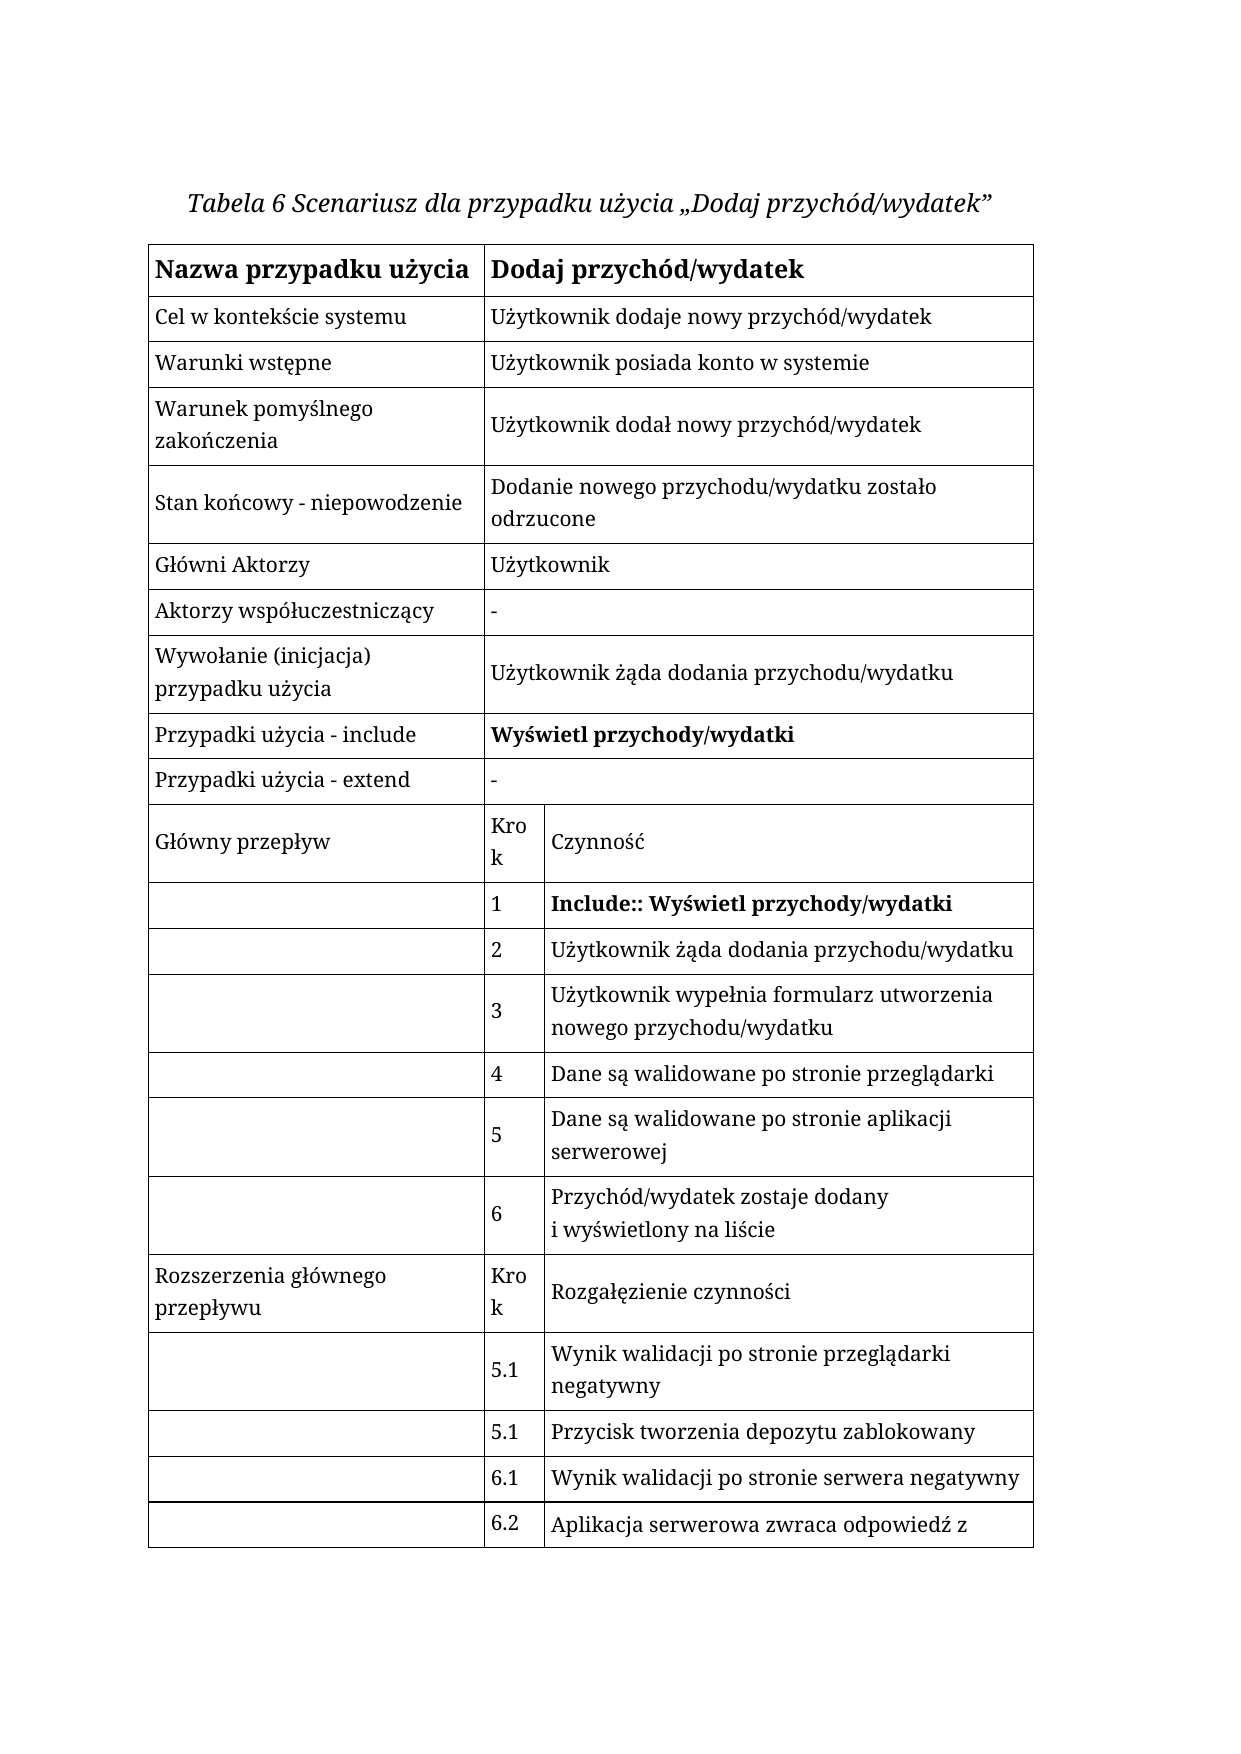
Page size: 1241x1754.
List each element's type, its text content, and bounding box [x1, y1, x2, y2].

table_cell 6.1 [485, 1457, 544, 1501]
table_cell 2 [485, 929, 544, 973]
table_cell Użytkownik dodał nowy przychód/wydatek [485, 388, 1033, 465]
table_cell Krok [485, 805, 544, 882]
table_cell Użytkownik [485, 544, 1033, 589]
table_header Nazwa przypadku użycia [149, 245, 484, 296]
table_cell Wywołanie (inicjacja) przypadku użycia [149, 636, 484, 713]
table_cell Użytkownik posiada konto w systemie [485, 342, 1033, 387]
table_cell Użytkownik dodaje nowy przychód/wydatek [485, 297, 1033, 341]
table_cell 5 [485, 1098, 544, 1176]
table_cell Krok [485, 1255, 544, 1332]
table_cell [149, 1098, 484, 1176]
table_cell Include:: Wyświetl przychody/wydatki [545, 883, 1033, 928]
table_cell Dodanie nowego przychodu/wydatku zostało odrzucone [485, 466, 1033, 543]
table_cell Wynik walidacji po stronie przeglądarki negatywny [545, 1333, 1033, 1410]
table_cell [149, 1411, 484, 1456]
table_cell - [485, 759, 1033, 804]
table_cell Użytkownik wypełnia formularz utworzenia nowego przychodu/wydatku [545, 975, 1033, 1052]
table_cell Dane są walidowane po stronie przeglądarki [545, 1053, 1033, 1097]
table_cell 4 [485, 1053, 544, 1097]
table_cell 5.1 [485, 1333, 544, 1410]
table_cell Wynik walidacji po stronie serwera negatywny [545, 1457, 1033, 1501]
table_cell Przycisk tworzenia depozytu zablokowany [545, 1411, 1033, 1456]
table_cell Warunek pomyślnego zakończenia [149, 388, 484, 465]
table_cell Przychód/wydatek zostaje dodany i wyświetlony na liście [545, 1177, 1033, 1254]
table_cell [149, 975, 484, 1052]
table_cell [149, 1177, 484, 1254]
table_cell [149, 1333, 484, 1410]
table_cell Użytkownik żąda dodania przychodu/wydatku [545, 929, 1033, 973]
table_cell Dane są walidowane po stronie aplikacji serwerowej [545, 1098, 1033, 1176]
table_cell 5.1 [485, 1411, 544, 1456]
table_cell Główni Aktorzy [149, 544, 484, 589]
table_cell 3 [485, 975, 544, 1052]
table_cell Stan końcowy - niepowodzenie [149, 466, 484, 543]
table_cell Przypadki użycia - include [149, 714, 484, 758]
table_cell [149, 1503, 484, 1547]
table_cell [149, 929, 484, 973]
table_cell Aplikacja serwerowa zwraca odpowiedź z kodem 400 (Bad Request) [545, 1503, 1033, 1547]
table_cell [149, 1457, 484, 1501]
table_cell Użytkownik żąda dodania przychodu/wydatku [485, 636, 1033, 713]
table_cell Aktorzy współuczestniczący [149, 590, 484, 634]
table_cell Czynność [545, 805, 1033, 882]
table_cell 6 [485, 1177, 544, 1254]
table_cell [149, 883, 484, 928]
table_cell Przypadki użycia - extend [149, 759, 484, 804]
table_cell Wyświetl przychody/wydatki [485, 714, 1033, 758]
table_cell Rozgałęzienie czynności [545, 1255, 1033, 1332]
table_cell Warunki wstępne [149, 342, 484, 387]
table_cell Główny przepływ [149, 805, 484, 882]
table_cell [149, 1053, 484, 1097]
table_cell 1 [485, 883, 544, 928]
table_cell Rozszerzenia głównego przepływu [149, 1255, 484, 1332]
table_cell 6.2 [485, 1503, 544, 1547]
table_header Dodaj przychód/wydatek [485, 245, 1033, 296]
table_cell Cel w kontekście systemu [149, 297, 484, 341]
table_cell - [485, 590, 1033, 634]
